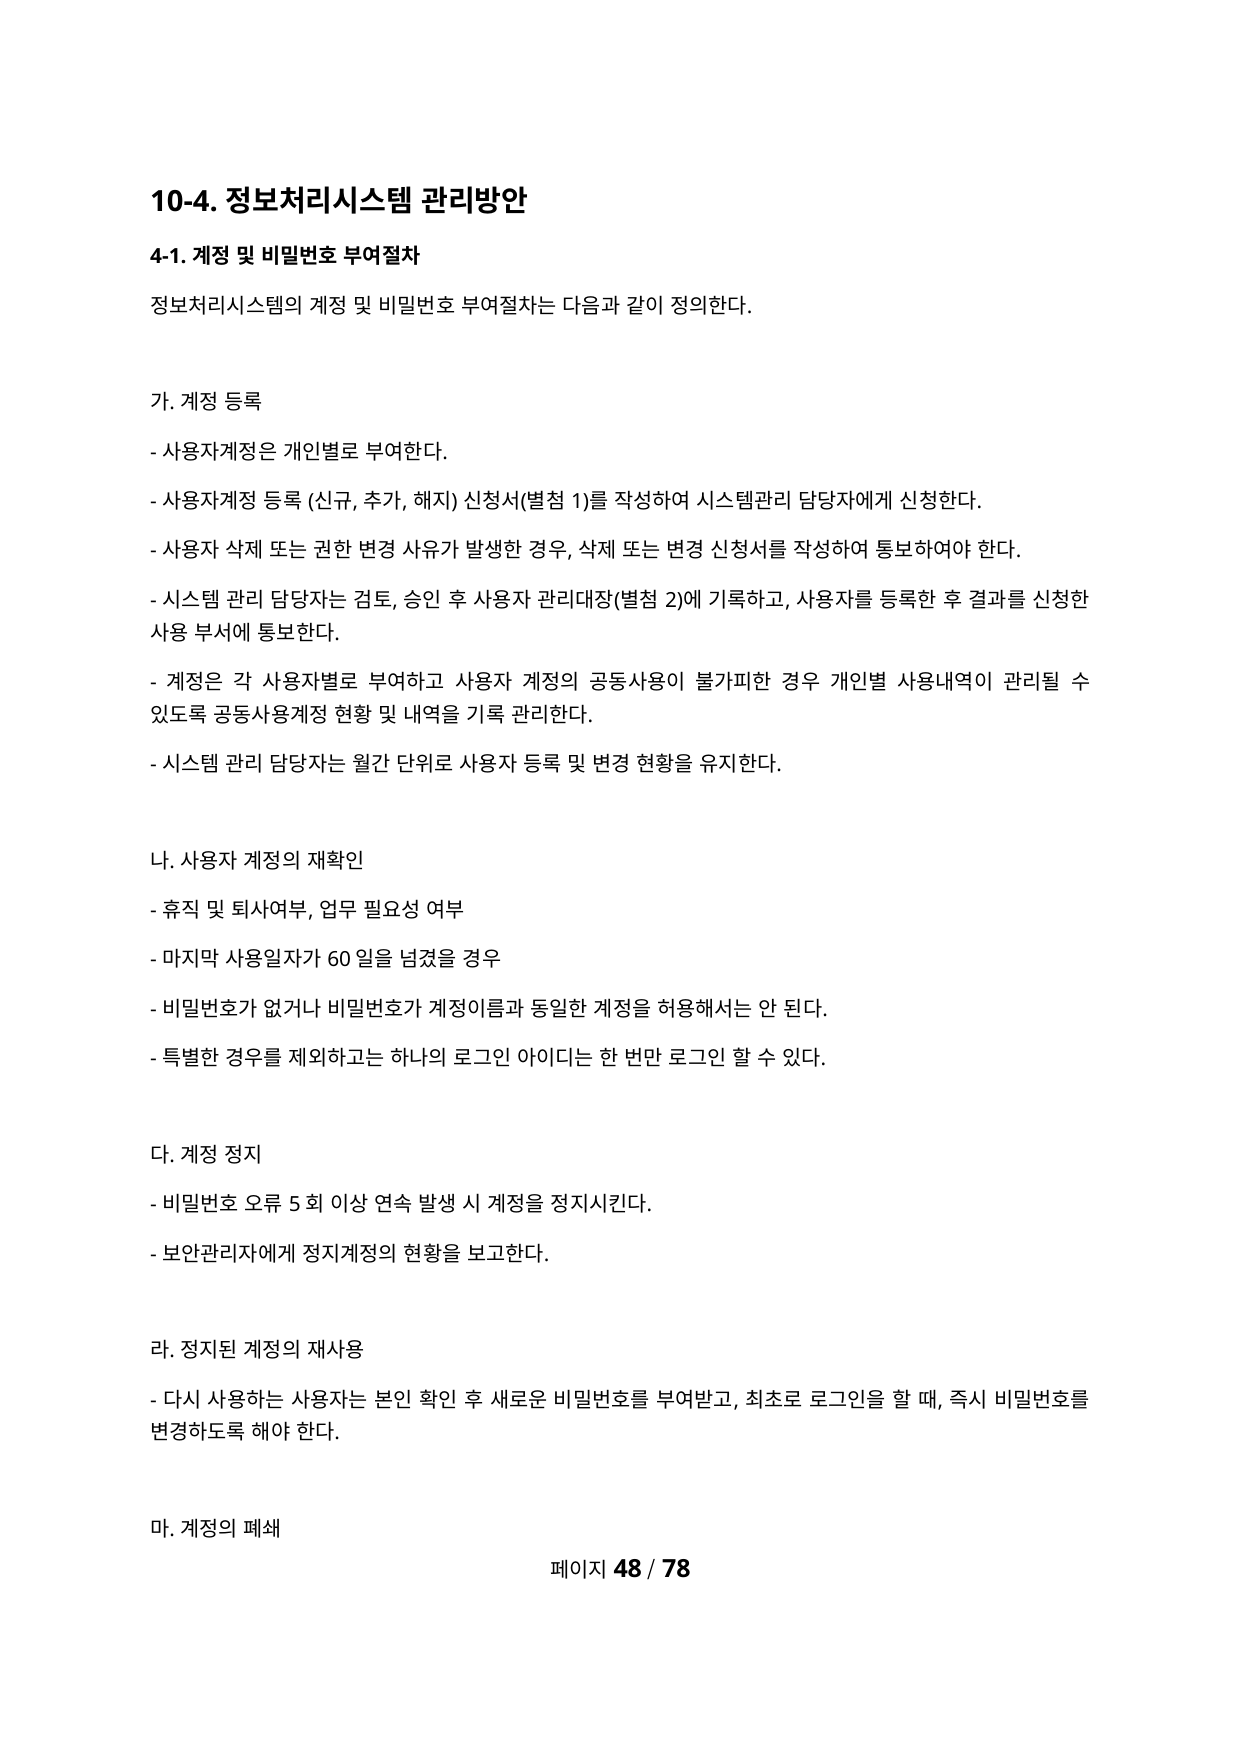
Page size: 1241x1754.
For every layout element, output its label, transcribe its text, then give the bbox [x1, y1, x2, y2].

text - 비밀번호가 없거나 비밀번호가 계정이름과 동일한 계정을 허용해서는 안 된다. [150, 992, 1090, 1022]
text - 사용자계정 등록 (신규, 추가, 해지) 신청서(별첨 1)를 작성하여 시스템관리 담당자에게 신청한다. [150, 484, 1090, 515]
subtitle 4-1. 계정 및 비밀번호 부여절차 [150, 239, 1090, 270]
text - 시스템 관리 담당자는 월간 단위로 사용자 등록 및 변경 현황을 유지한다. [150, 747, 1090, 778]
text - 계정은 각 사용자별로 부여하고 사용자 계정의 공동사용이 불가피한 경우 개인별 사용내역이 관리될 수 있도록 공동사용계정 현황 및 내역을 기록 관리한다. [150, 665, 1090, 728]
text 나. 사용자 계정의 재확인 [150, 844, 1090, 874]
text 정보처리시스템의 계정 및 비밀번호 부여절차는 다음과 같이 정의한다. [150, 289, 1090, 319]
text - 시스템 관리 담당자는 검토, 승인 후 사용자 관리대장(별첨 2)에 기록하고, 사용자를 등록한 후 결과를 신청한 사용 부서에 통보한다. [150, 583, 1090, 646]
text - 보안관리자에게 정지계정의 현황을 보고한다. [150, 1237, 1090, 1267]
text 라. 정지된 계정의 재사용 [150, 1333, 1090, 1364]
text - 다시 사용하는 사용자는 본인 확인 후 새로운 비밀번호를 부여받고, 최초로 로그인을 할 때, 즉시 비밀번호를 변경하도록 해야 한다. [150, 1383, 1090, 1446]
text - 마지막 사용일자가 60일을 넘겼을 경우 [150, 943, 1090, 973]
text - 비밀번호 오류 5회 이상 연속 발생 시 계정을 정지시킨다. [150, 1187, 1090, 1218]
text - 특별한 경우를 제외하고는 하나의 로그인 아이디는 한 번만 로그인 할 수 있다. [150, 1041, 1090, 1072]
text - 사용자 삭제 또는 권한 변경 사유가 발생한 경우, 삭제 또는 변경 신청서를 작성하여 통보하여야 한다. [150, 534, 1090, 564]
text - 휴직 및 퇴사여부, 업무 필요성 여부 [150, 893, 1090, 924]
text 가. 계정 등록 [150, 386, 1090, 416]
text - 사용자계정은 개인별로 부여한다. [150, 435, 1090, 465]
subtitle 10-4. 정보처리시스템 관리방안 [150, 177, 1090, 219]
text 다. 계정 정지 [150, 1138, 1090, 1168]
text 마. 계정의 폐쇄 [150, 1512, 1090, 1543]
